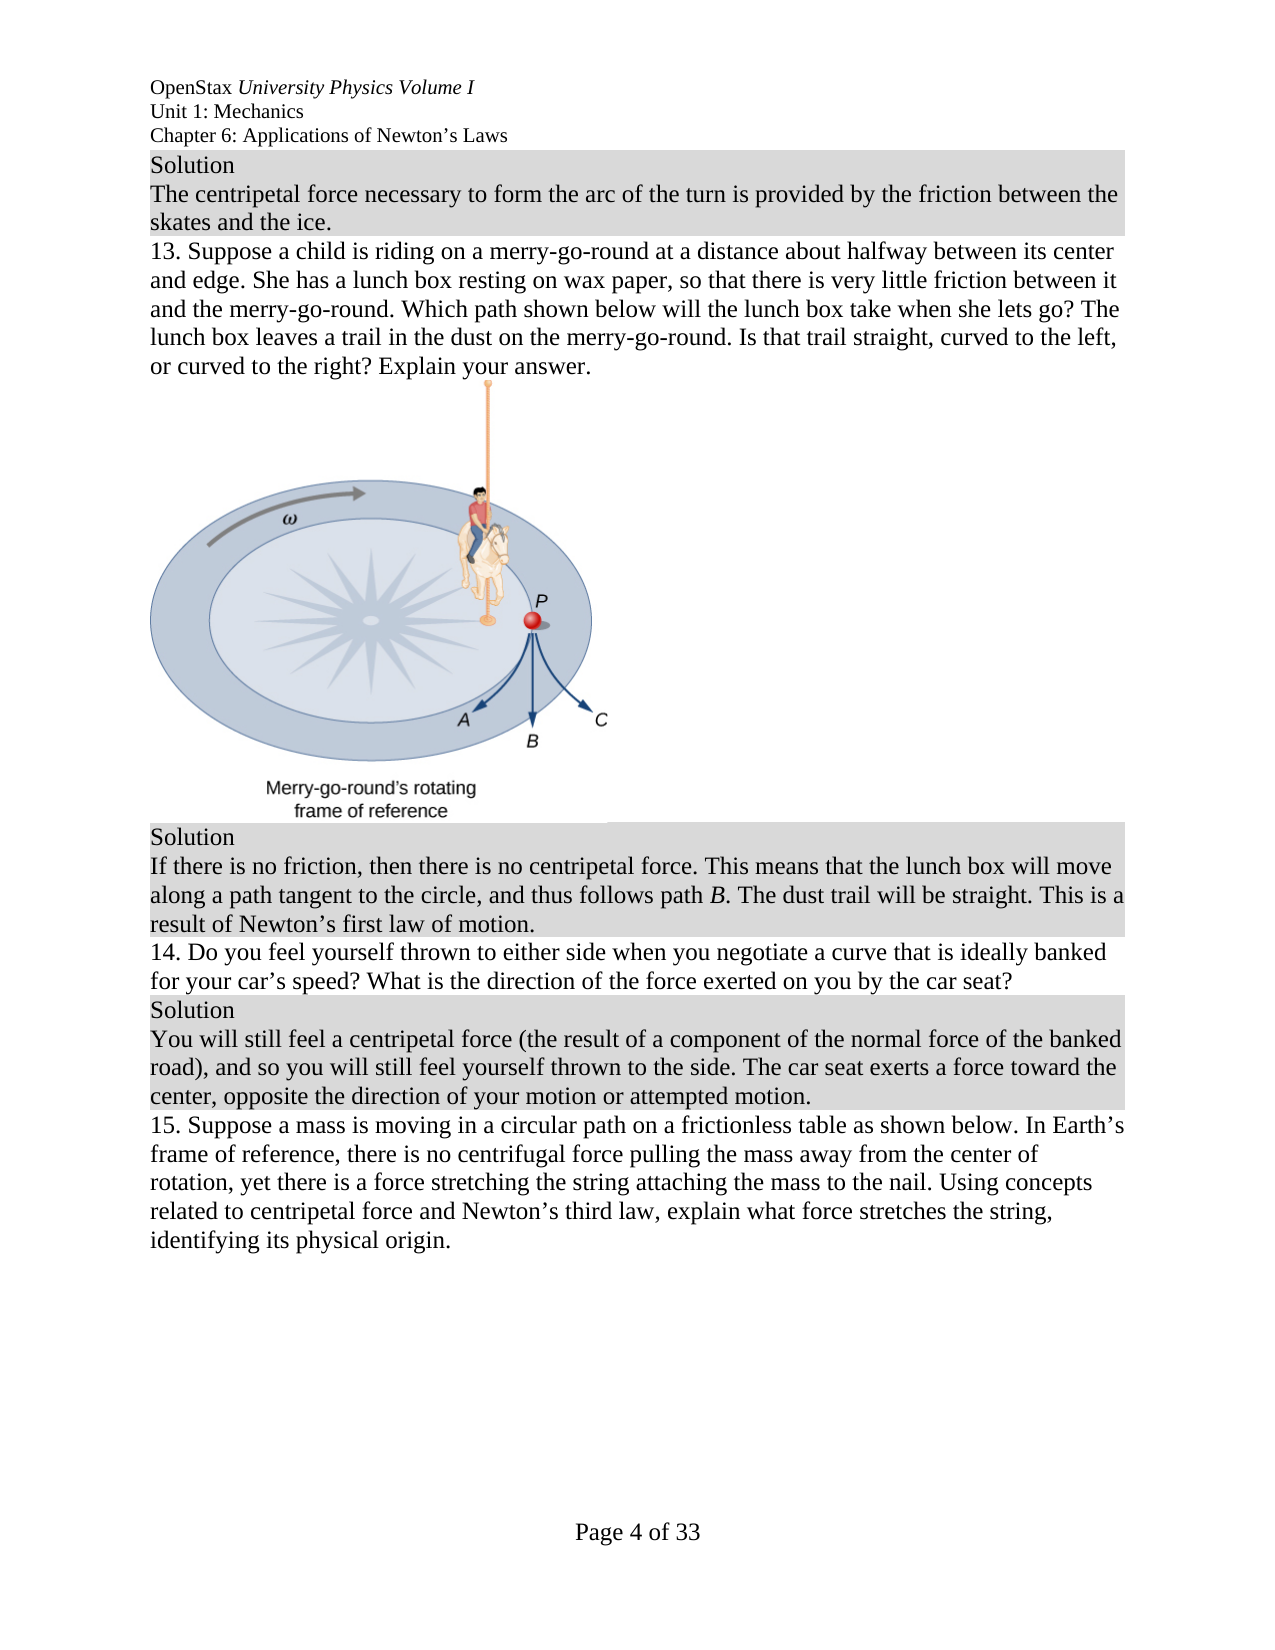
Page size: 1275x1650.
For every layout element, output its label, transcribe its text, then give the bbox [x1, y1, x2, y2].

text If there is no friction, then there is no centripetal force. This means that the lunch box will move along a path tangent to the circle, and thus follows path B. The dust trail will be straight. This is a result of Newton’s first law of motion. [150, 851, 1125, 937]
text The centripetal force necessary to form the arc of the turn is provided by the friction between the skates and the ice. [150, 179, 1125, 236]
list Suppose a child is riding on a merry-go-round at a distance about halfway between its center and edge. She has a lunch box resting on wax paper, so that there is very little friction between it and the merry-go-round. Which path shown below will the lunch box take when she lets go? The lunch box leaves a trail in the dust on the merry-go-round. Is that trail straight, curved to the left, or curved to the right? Explain your answer. [150, 236, 1125, 380]
text Solution [150, 995, 1125, 1024]
text Solution [150, 822, 1125, 851]
picture [150, 380, 608, 823]
list Do you feel yourself thrown to either side when you negotiate a curve that is ideally banked for your car’s speed? What is the direction of the force exerted on you by the car seat? [150, 937, 1125, 995]
text You will still feel a centripetal force (the result of a component of the normal force of the banked road), and so you will still feel yourself thrown to the side. The car seat exerts a force toward the center, opposite the direction of your motion or attempted motion. [150, 1024, 1125, 1110]
list Suppose a mass is moving in a circular path on a frictionless table as shown below. In Earth’s frame of reference, there is no centrifugal force pulling the mass away from the center of rotation, yet there is a force stretching the string attaching the mass to the nail. Using concepts related to centripetal force and Newton’s third law, explain what force stretches the string, identifying its physical origin. [150, 1110, 1125, 1254]
text Solution [150, 150, 1125, 179]
